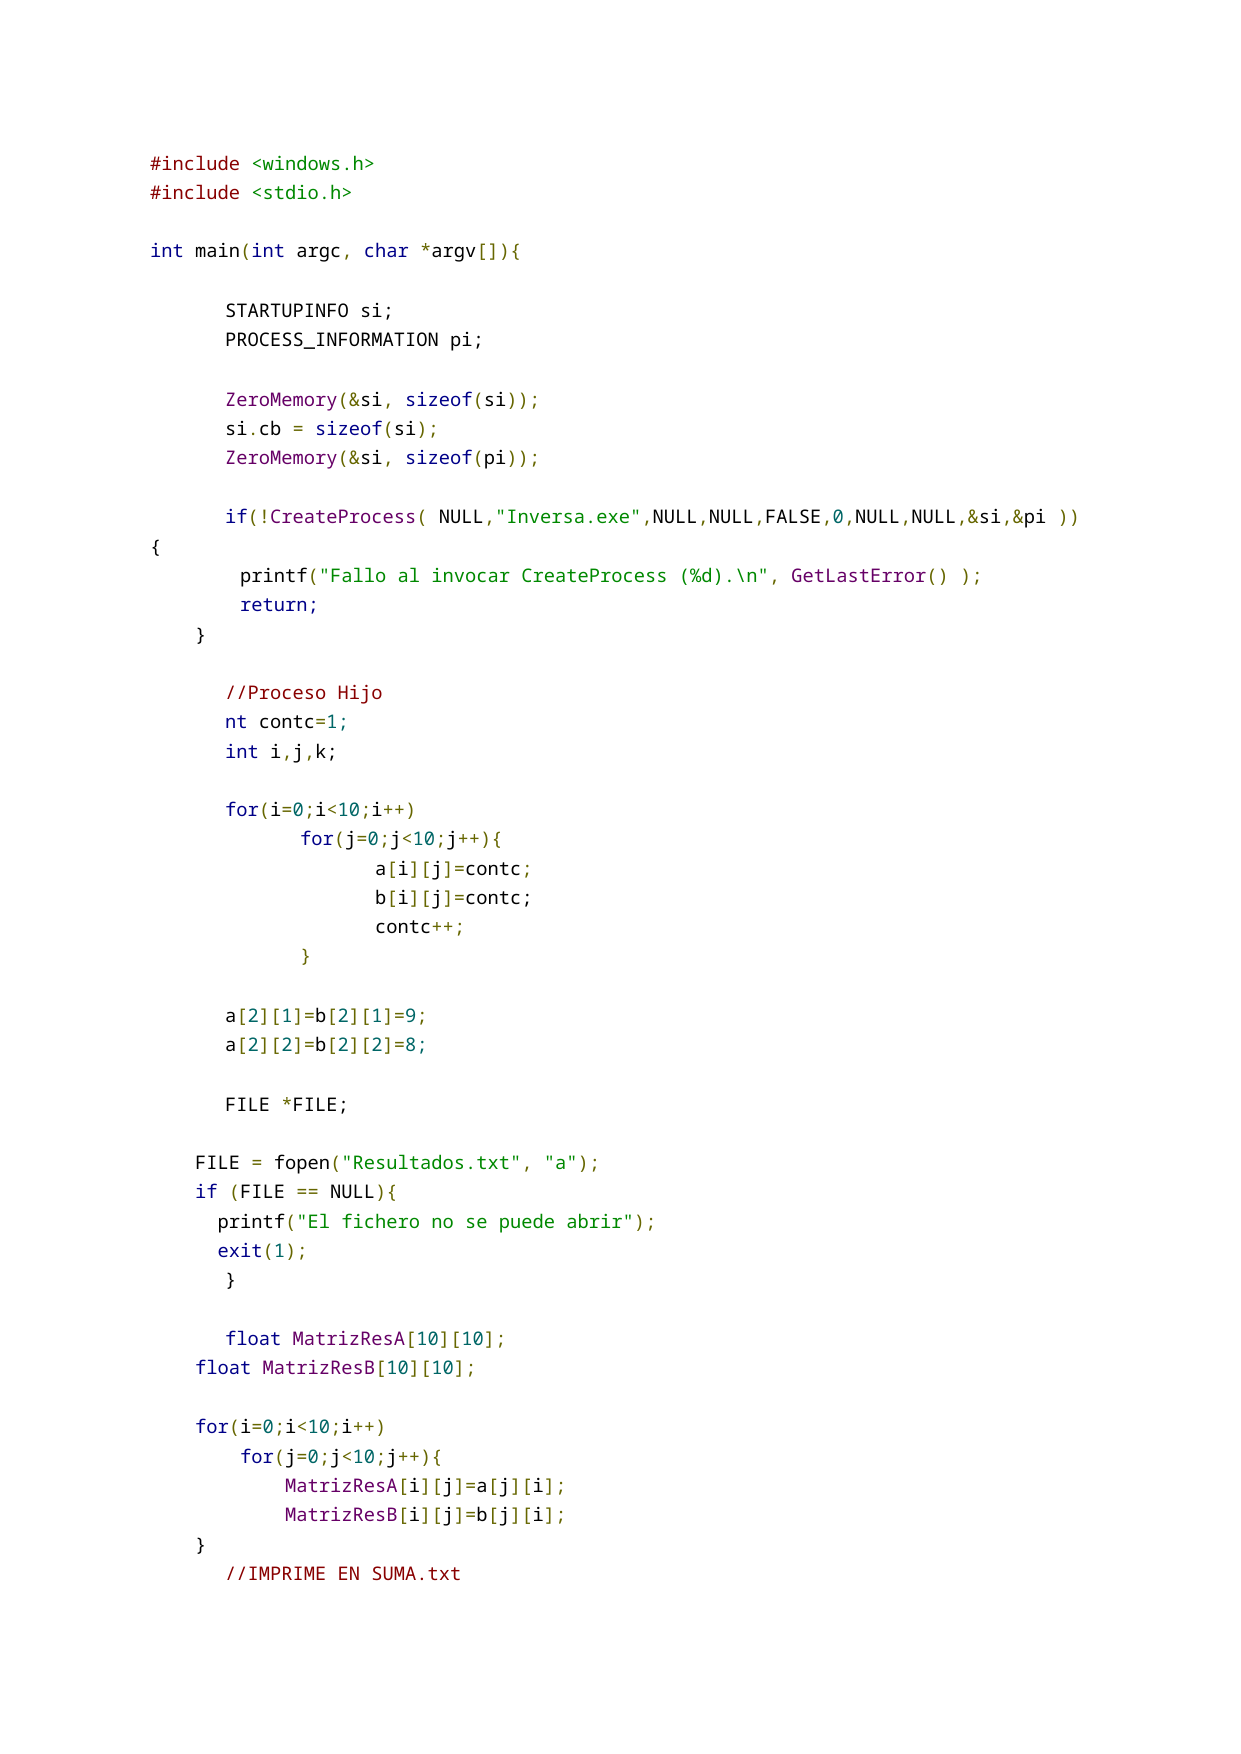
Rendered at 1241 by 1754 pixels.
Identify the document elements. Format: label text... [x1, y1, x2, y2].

text #include <stdio.h> [150, 179, 1090, 205]
text } [150, 621, 1090, 646]
text b[i][j]=contc; [150, 884, 1090, 910]
text } [150, 943, 1090, 968]
text float MatrizResA[10][10]; [150, 1325, 1090, 1351]
text float MatrizResB[10][10]; [150, 1354, 1090, 1380]
text STARTUPINFO si; [150, 297, 1090, 323]
text a[i][j]=contc; [150, 855, 1090, 881]
text nt contc=1; [150, 709, 1090, 734]
text } [150, 1266, 1090, 1292]
text printf("El fichero no se puede abrir"); [150, 1208, 1090, 1233]
text contc++; [150, 913, 1090, 939]
text FILE = fopen("Resultados.txt", "a"); [150, 1149, 1090, 1175]
text int main(int argc, char *argv[]){ [150, 238, 1090, 263]
text FILE *FILE; [150, 1091, 1090, 1116]
text printf("Fallo al invocar CreateProcess (%d).\n", GetLastError() ); [150, 562, 1090, 588]
text #include <windows.h> [150, 150, 1090, 176]
text for(j=0;j<10;j++){ [150, 1443, 1090, 1468]
text //IMPRIME EN SUMA.txt [150, 1560, 1090, 1586]
text PROCESS_INFORMATION pi; [150, 326, 1090, 352]
text int i,j,k; [150, 738, 1090, 763]
text si.cb = sizeof(si); [150, 415, 1090, 441]
text for(i=0;i<10;i++) [150, 1414, 1090, 1439]
text //Proceso Hijo [150, 679, 1090, 705]
text for(j=0;j<10;j++){ [150, 826, 1090, 851]
text return; [150, 592, 1090, 617]
text MatrizResB[i][j]=b[j][i]; [150, 1502, 1090, 1527]
text ZeroMemory(&si, sizeof(si)); [150, 386, 1090, 411]
text ZeroMemory(&si, sizeof(pi)); [150, 444, 1090, 470]
text } [150, 1531, 1090, 1556]
text if(!CreateProcess( NULL,"Inversa.exe",NULL,NULL,FALSE,0,NULL,NULL,&si,&pi )) { [150, 504, 1090, 558]
text a[2][2]=b[2][2]=8; [150, 1031, 1090, 1057]
text a[2][1]=b[2][1]=9; [150, 1002, 1090, 1028]
text exit(1); [150, 1237, 1090, 1263]
text for(i=0;i<10;i++) [150, 796, 1090, 822]
text MatrizResA[i][j]=a[j][i]; [150, 1472, 1090, 1498]
text if (FILE == NULL){ [150, 1179, 1090, 1204]
